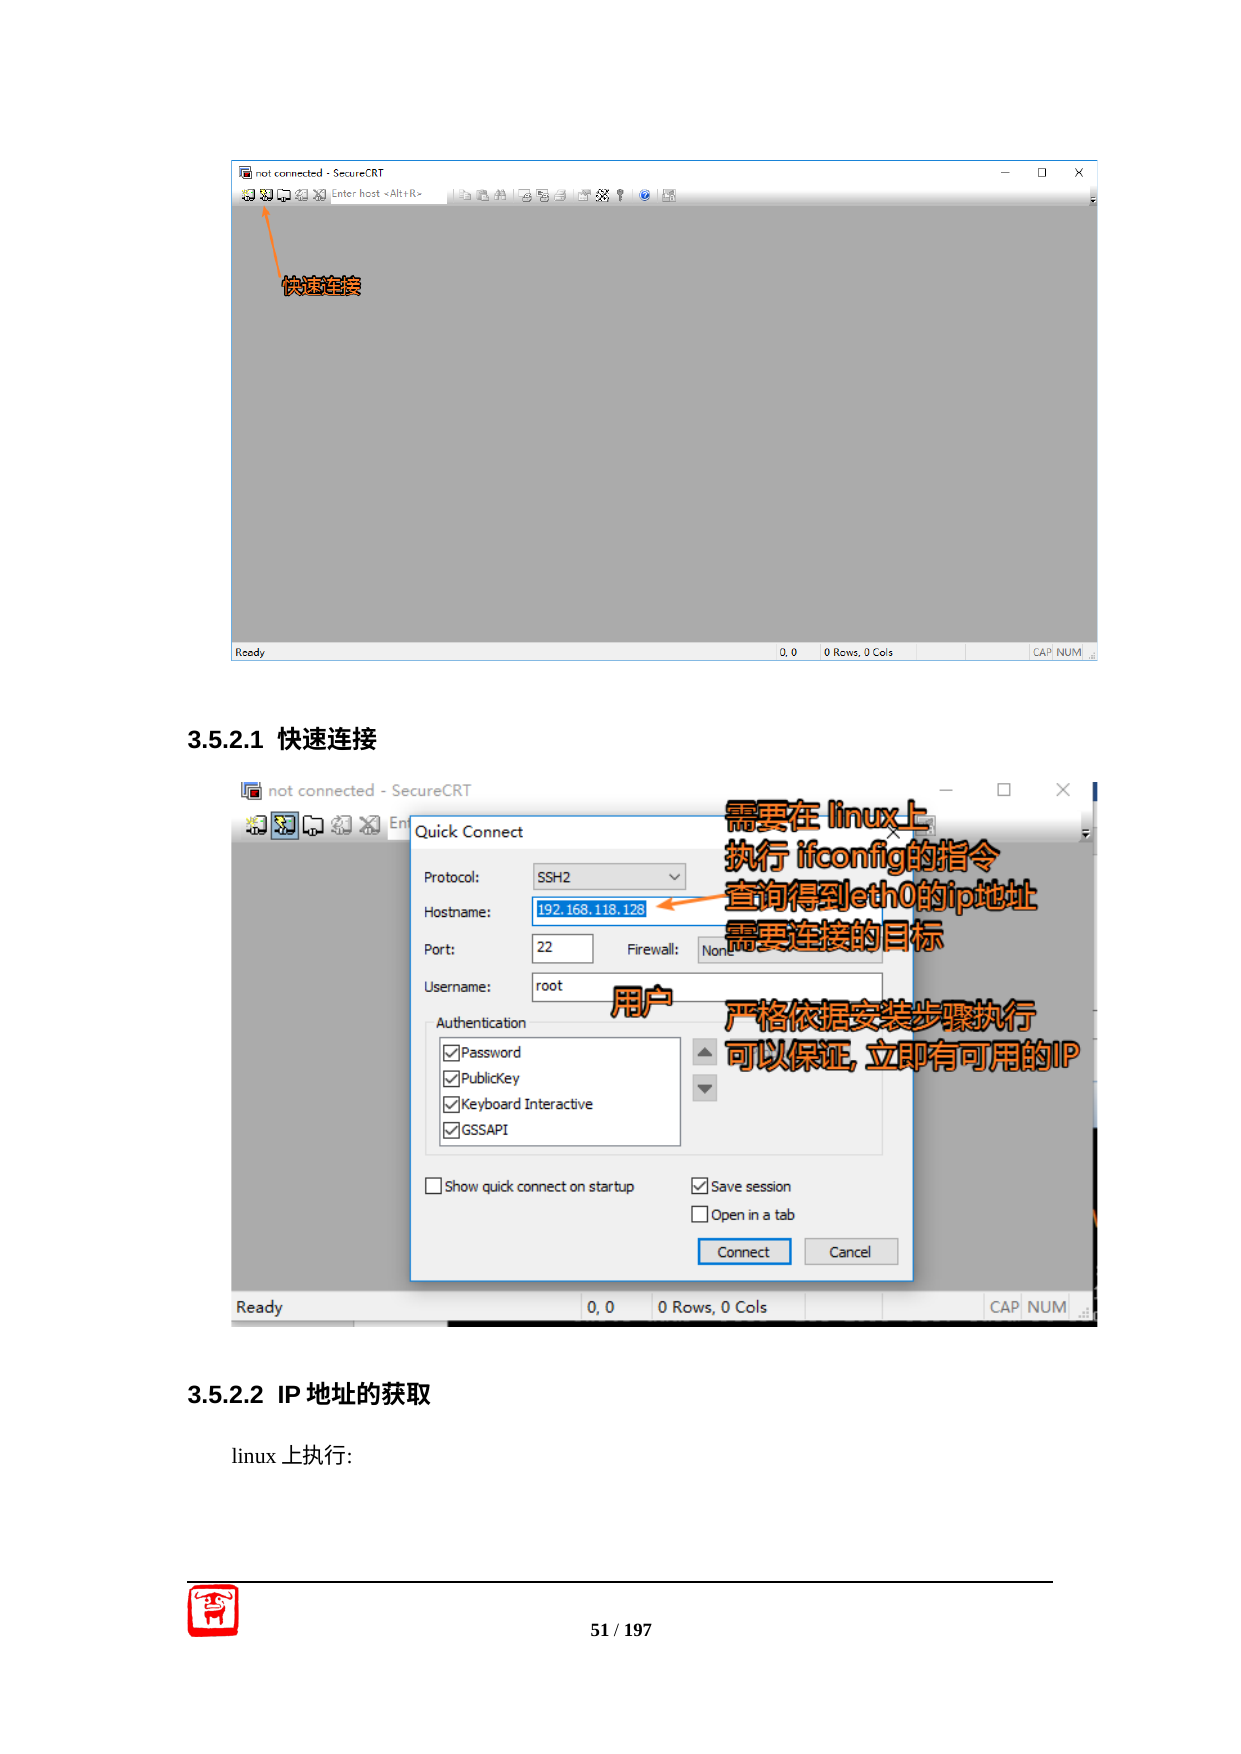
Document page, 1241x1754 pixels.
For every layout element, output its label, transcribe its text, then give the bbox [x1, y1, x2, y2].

text linux上执行: [187, 1438, 1053, 1470]
picture [231, 160, 1098, 661]
picture [231, 782, 1098, 1327]
picture [187, 1584, 239, 1637]
subtitle IP地址的获取 [187, 1360, 1053, 1425]
subtitle 快速连接 [187, 705, 1053, 770]
